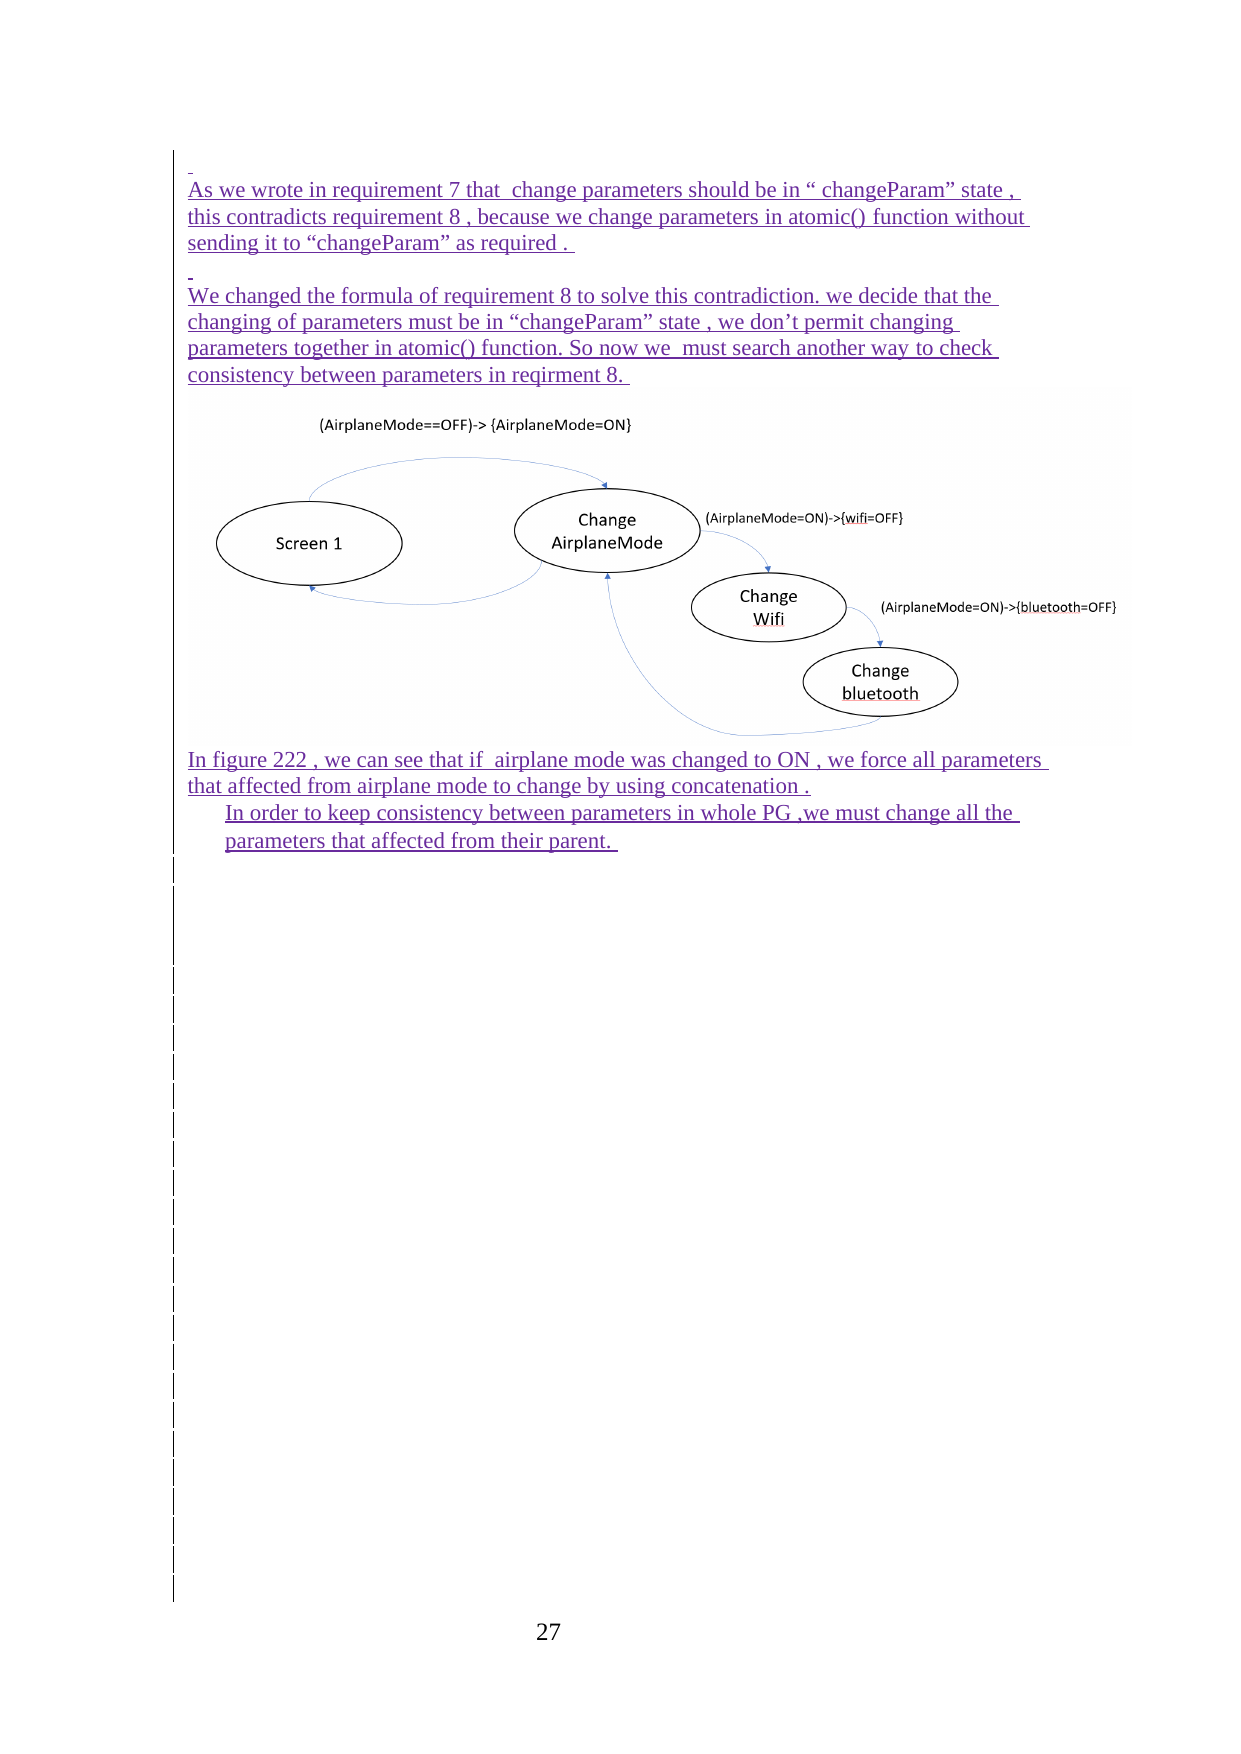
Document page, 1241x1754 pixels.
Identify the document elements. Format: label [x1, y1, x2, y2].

picture [187, 387, 1132, 746]
